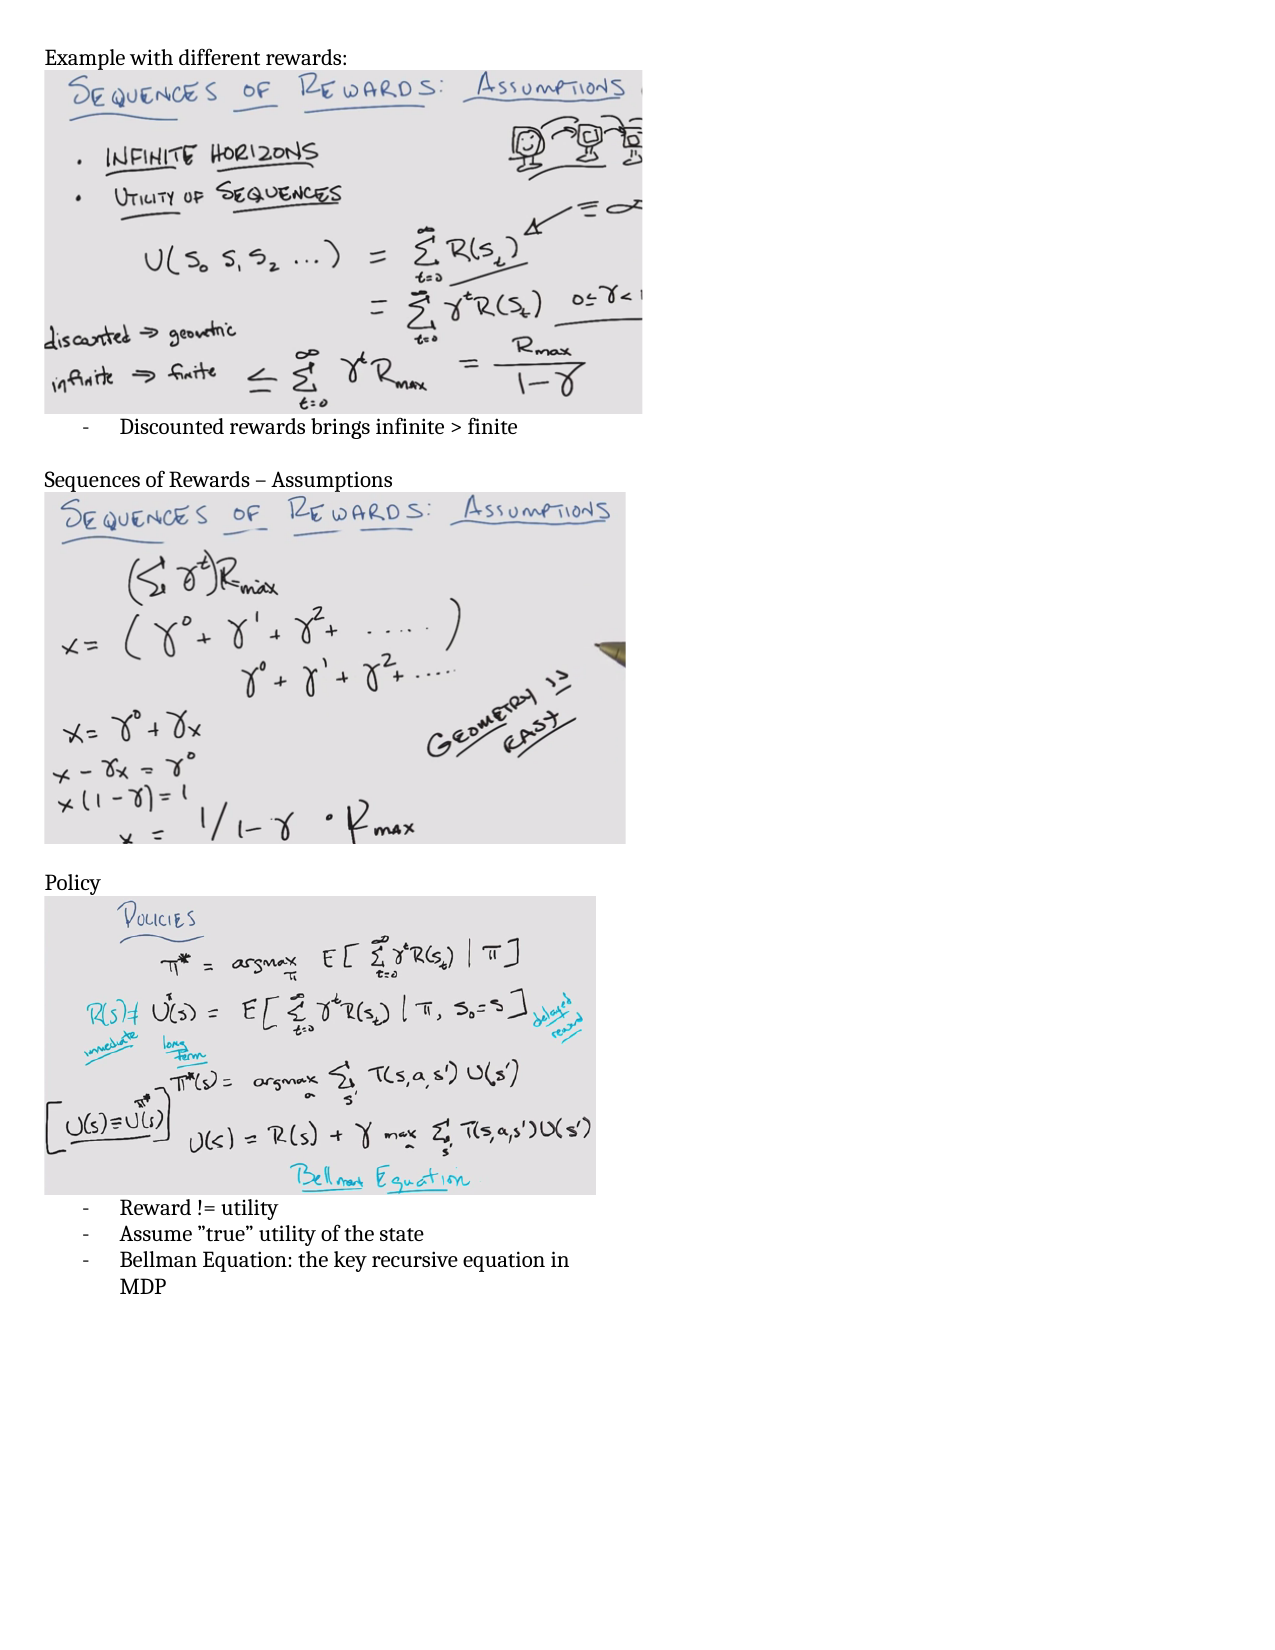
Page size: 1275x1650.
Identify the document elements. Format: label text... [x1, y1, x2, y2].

picture [44, 70, 643, 414]
list Bellman Equation: the key recursive equation in MDP [82, 1247, 605, 1300]
picture [44, 896, 596, 1195]
list Reward != utility [82, 1194, 605, 1221]
text Policy [44, 870, 605, 896]
list Assume ”true” utility of the state [82, 1221, 605, 1247]
picture [44, 492, 626, 844]
text Sequences of Rewards – Assumptions [44, 466, 605, 492]
text Example with different rewards: [44, 44, 605, 70]
list Discounted rewards brings infinite > finite [82, 414, 605, 440]
